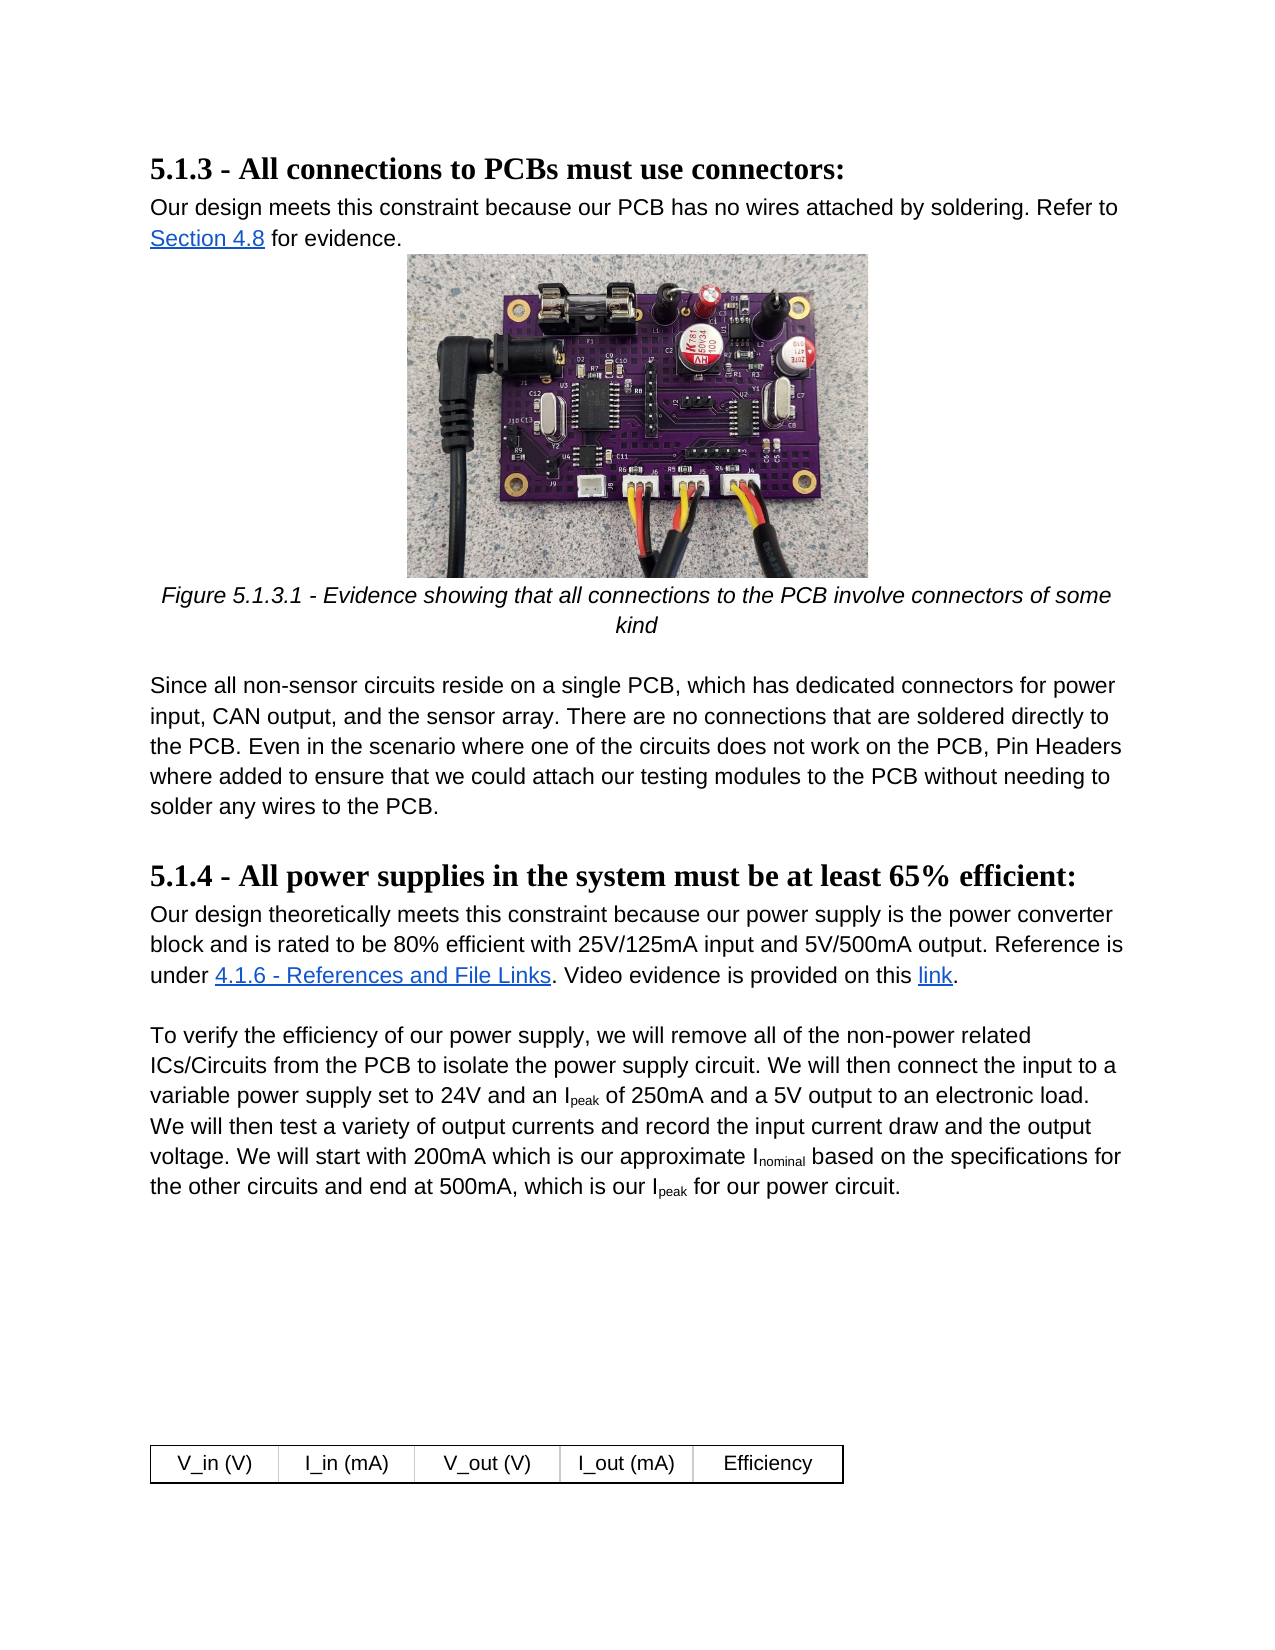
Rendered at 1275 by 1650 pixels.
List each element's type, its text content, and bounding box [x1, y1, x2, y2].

table_header V_out (V) [415, 1446, 559, 1482]
picture [407, 254, 869, 578]
table_header I_out (mA) [561, 1446, 692, 1482]
text Our design meets this constraint because our PCB has no wires attached by soldering. Refer to Section 4.8 for evidence. [150, 194, 1125, 251]
subtitle 5.1.4 - All power supplies in the system must be at least 65% efficient: [150, 857, 1125, 893]
text Figure 5.1.3.1 - Evidence showing that all connections to the PCB involve connectors of some kind [150, 582, 1125, 638]
subtitle 5.1.3 - All connections to PCBs must use connectors: [150, 150, 1125, 186]
text Since all non-sensor circuits reside on a single PCB, which has dedicated connectors for power input, CAN output, and the sensor array. There are no connections that are soldered directly to the PCB. Even in the scenario where one of the circuits does not work on the PCB, Pin Headers where added to ensure that we could attach our testing modules to the PCB without needing to solder any wires to the PCB. [150, 672, 1125, 820]
text To verify the efficiency of our power supply, we will remove all of the non-power related ICs/Circuits from the PCB to isolate the power supply circuit. We will then connect the input to a variable power supply set to 24V and an Ipeak of 250mA and a 5V output to an electronic load. We will then test a variety of output currents and record the input current draw and the output voltage. We will start with 200mA which is our approximate Inominal based on the specifications for the other circuits and end at 500mA, which is our Ipeak for our power circuit. [150, 1022, 1125, 1199]
table_header I_in (mA) [279, 1446, 414, 1482]
text Our design theoretically meets this constraint because our power supply is the power converter block and is rated to be 80% efficient with 25V/125mA input and 5V/500mA output. Reference is under 4.1.6 - References and File Links. Video evidence is provided on this link. [150, 901, 1125, 988]
table_header V_in (V) [151, 1446, 278, 1482]
table_header Efficiency [694, 1446, 842, 1482]
